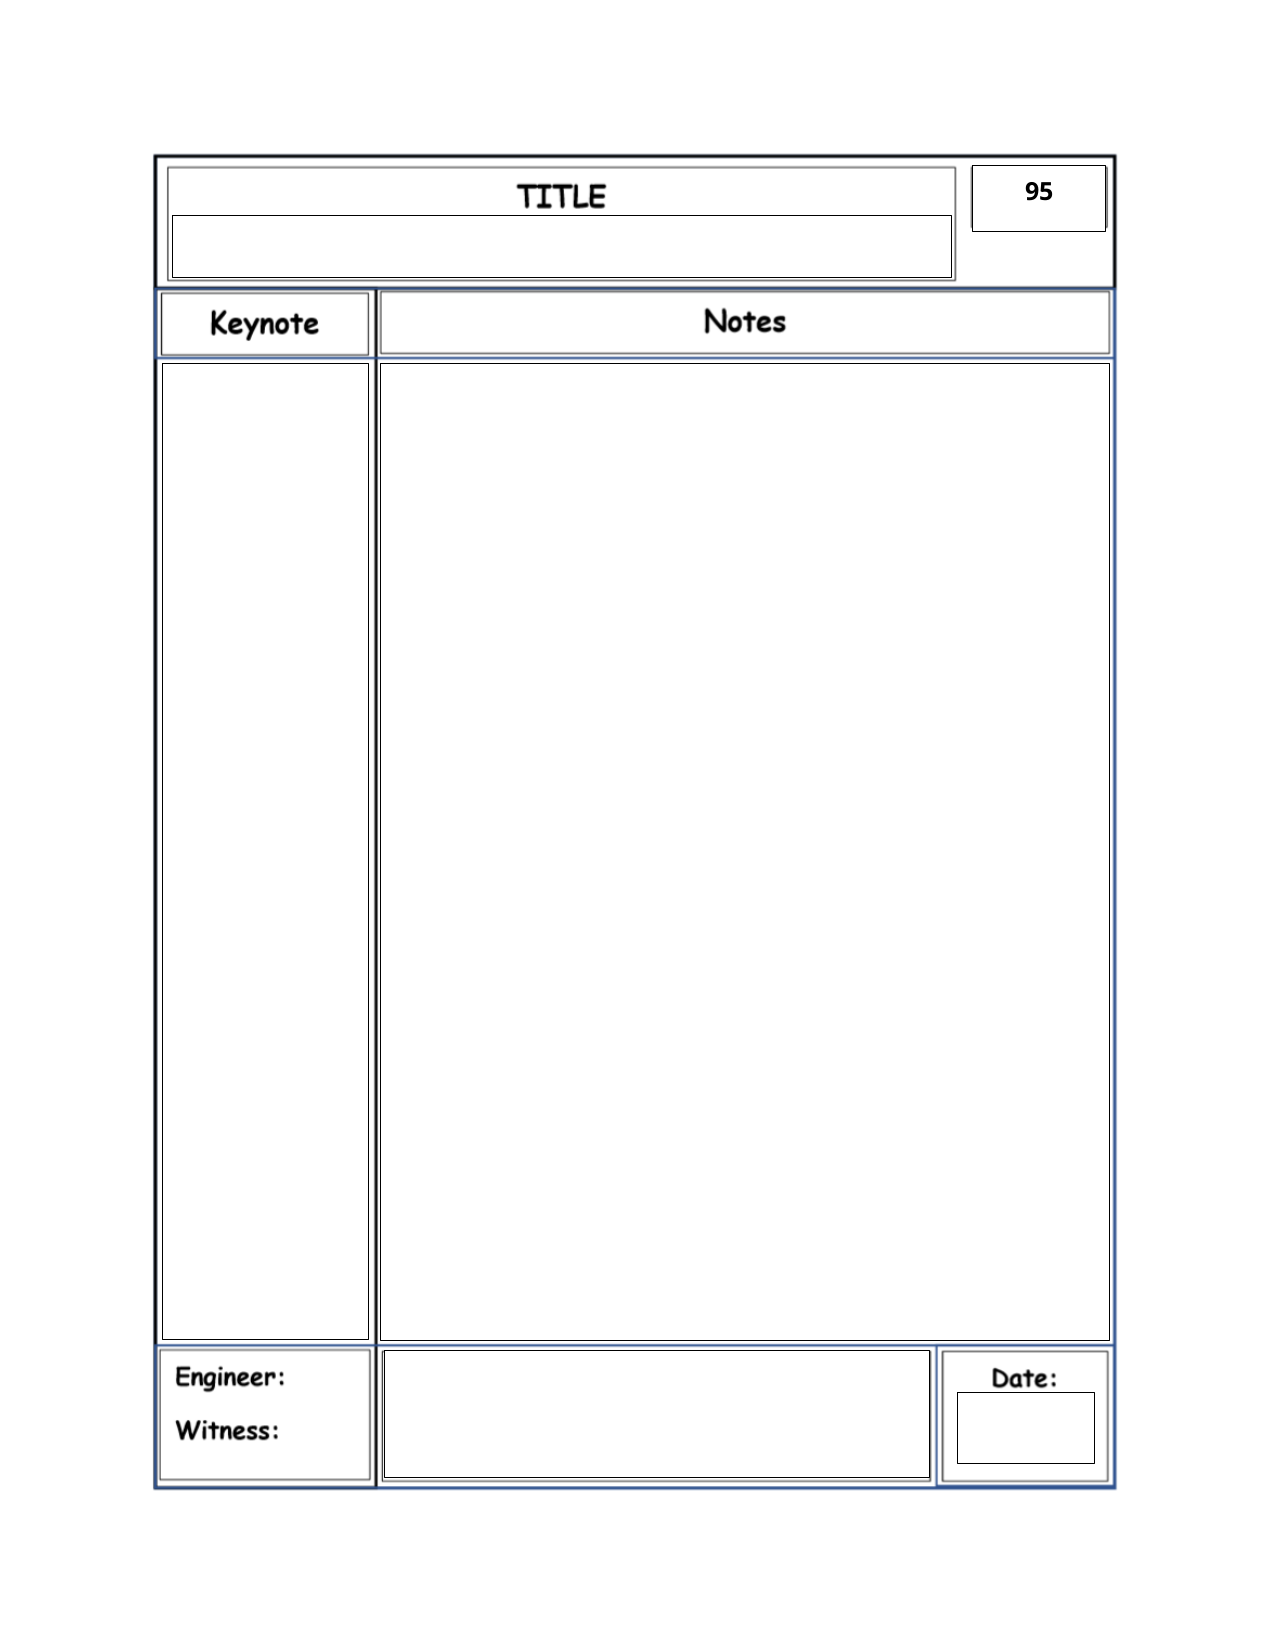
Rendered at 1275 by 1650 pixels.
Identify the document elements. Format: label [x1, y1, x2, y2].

picture [150, 150, 1133, 1501]
